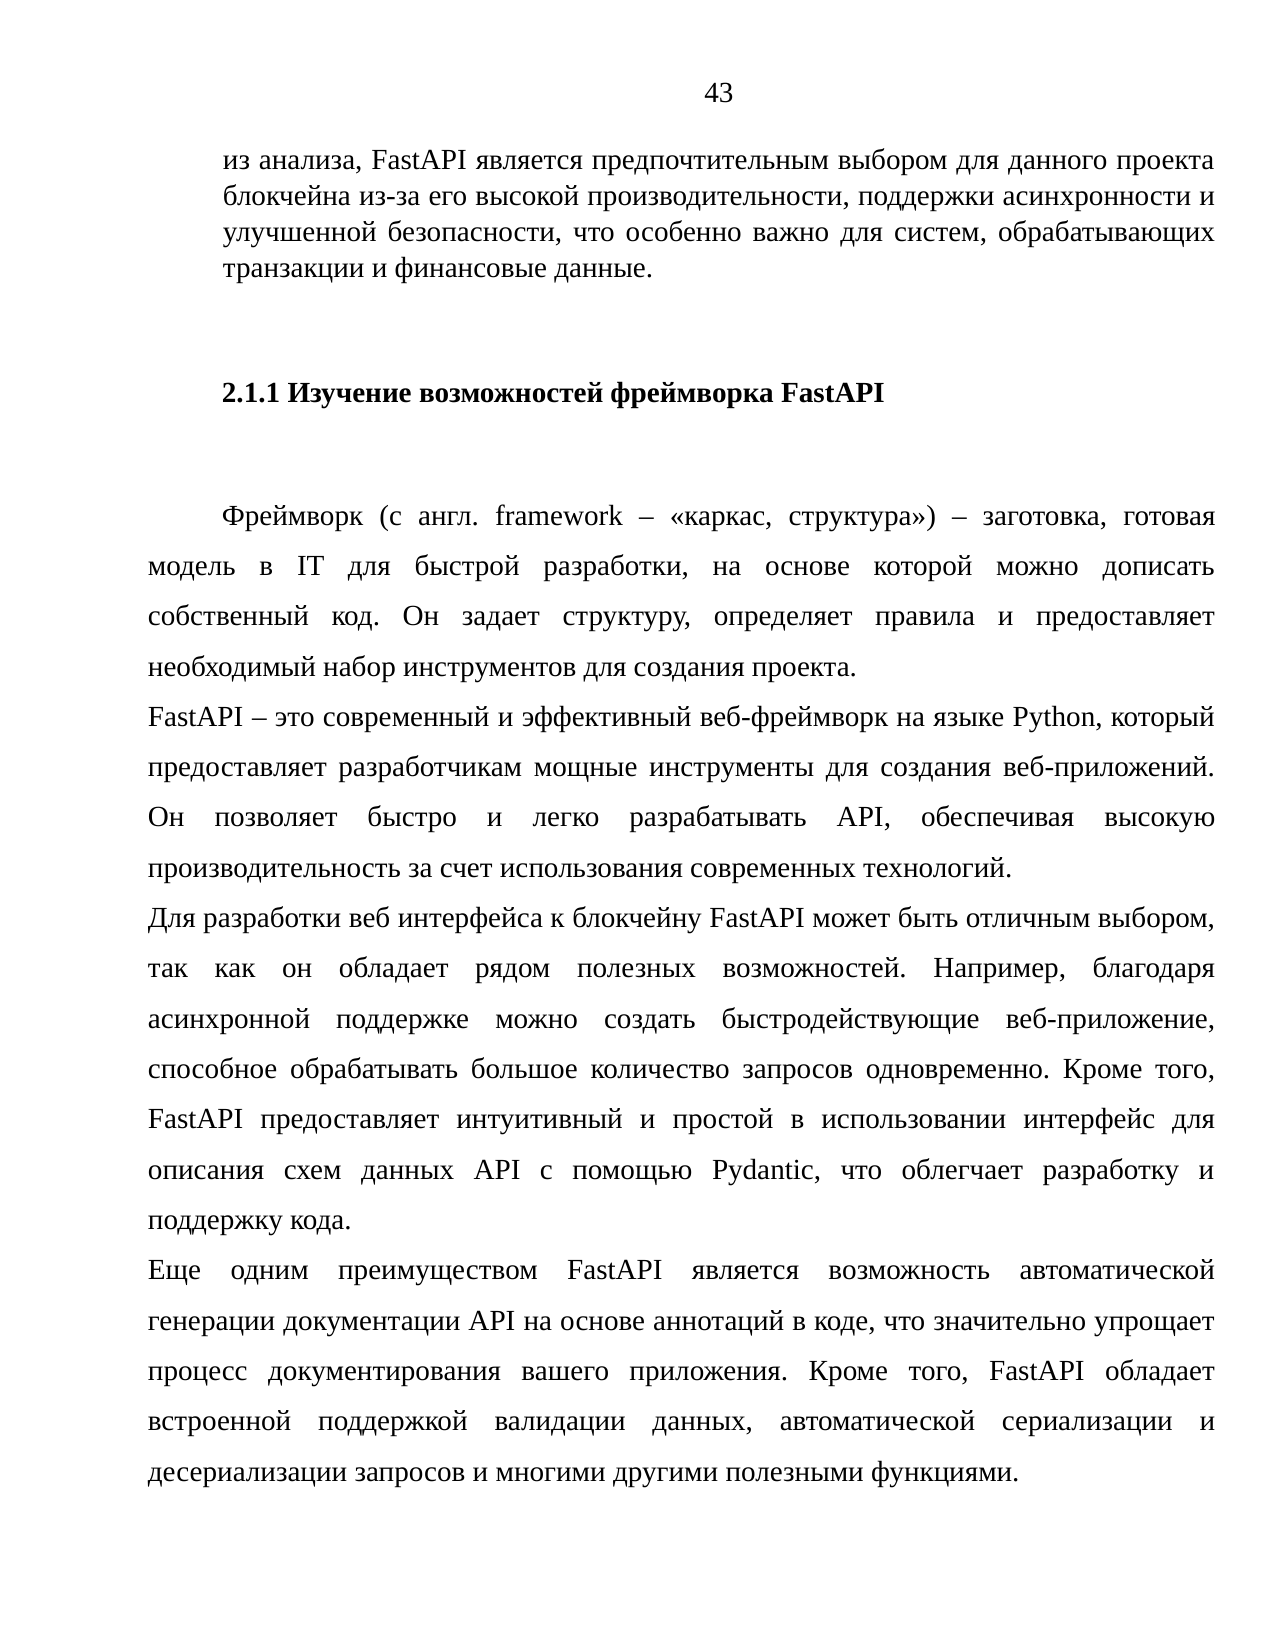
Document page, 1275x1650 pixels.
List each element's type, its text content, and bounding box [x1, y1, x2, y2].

text Фреймворк (с англ. framework – «каркас, структура») – заготовка, готовая модель в IT для быстрой разработки, на основе которой можно дописать собственный код. Он задает структуру, определяет правила и предоставляет необходимый набор инструментов для создания проекта. [148, 498, 1216, 682]
text 2.1.1 Изучение возможностей фреймворка FastAPI [222, 375, 1216, 409]
text Еще одним преимуществом FastAPI является возможность автоматической генерации документации API на основе аннотаций в коде, что значительно упрощает процесс документирования вашего приложения. Кроме того, FastAPI обладает встроенной поддержкой валидации данных, автоматической сериализации и десериализации запросов и многими другими полезными функциями. [148, 1252, 1216, 1487]
text FastAPI – это современный и эффективный веб-фреймворк на языке Python, который предоставляет разработчикам мощные инструменты для создания веб-приложений. Он позволяет быстро и легко разрабатывать API, обеспечивая высокую производительность за счет использования современных технологий. [148, 699, 1216, 883]
text Для разработки веб интерфейса к блокчейну FastAPI может быть отличным выбором, так как он обладает рядом полезных возможностей. Например, благодаря асинхронной поддержке можно создать быстродействующие веб-приложение, способное обрабатывать большое количество запросов одновременно. Кроме того, FastAPI предоставляет интуитивный и простой в использовании интерфейс для описания схем данных API с помощью Pydantic, что облегчает разработку и поддержку кода. [148, 900, 1216, 1236]
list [223, 142, 1216, 284]
